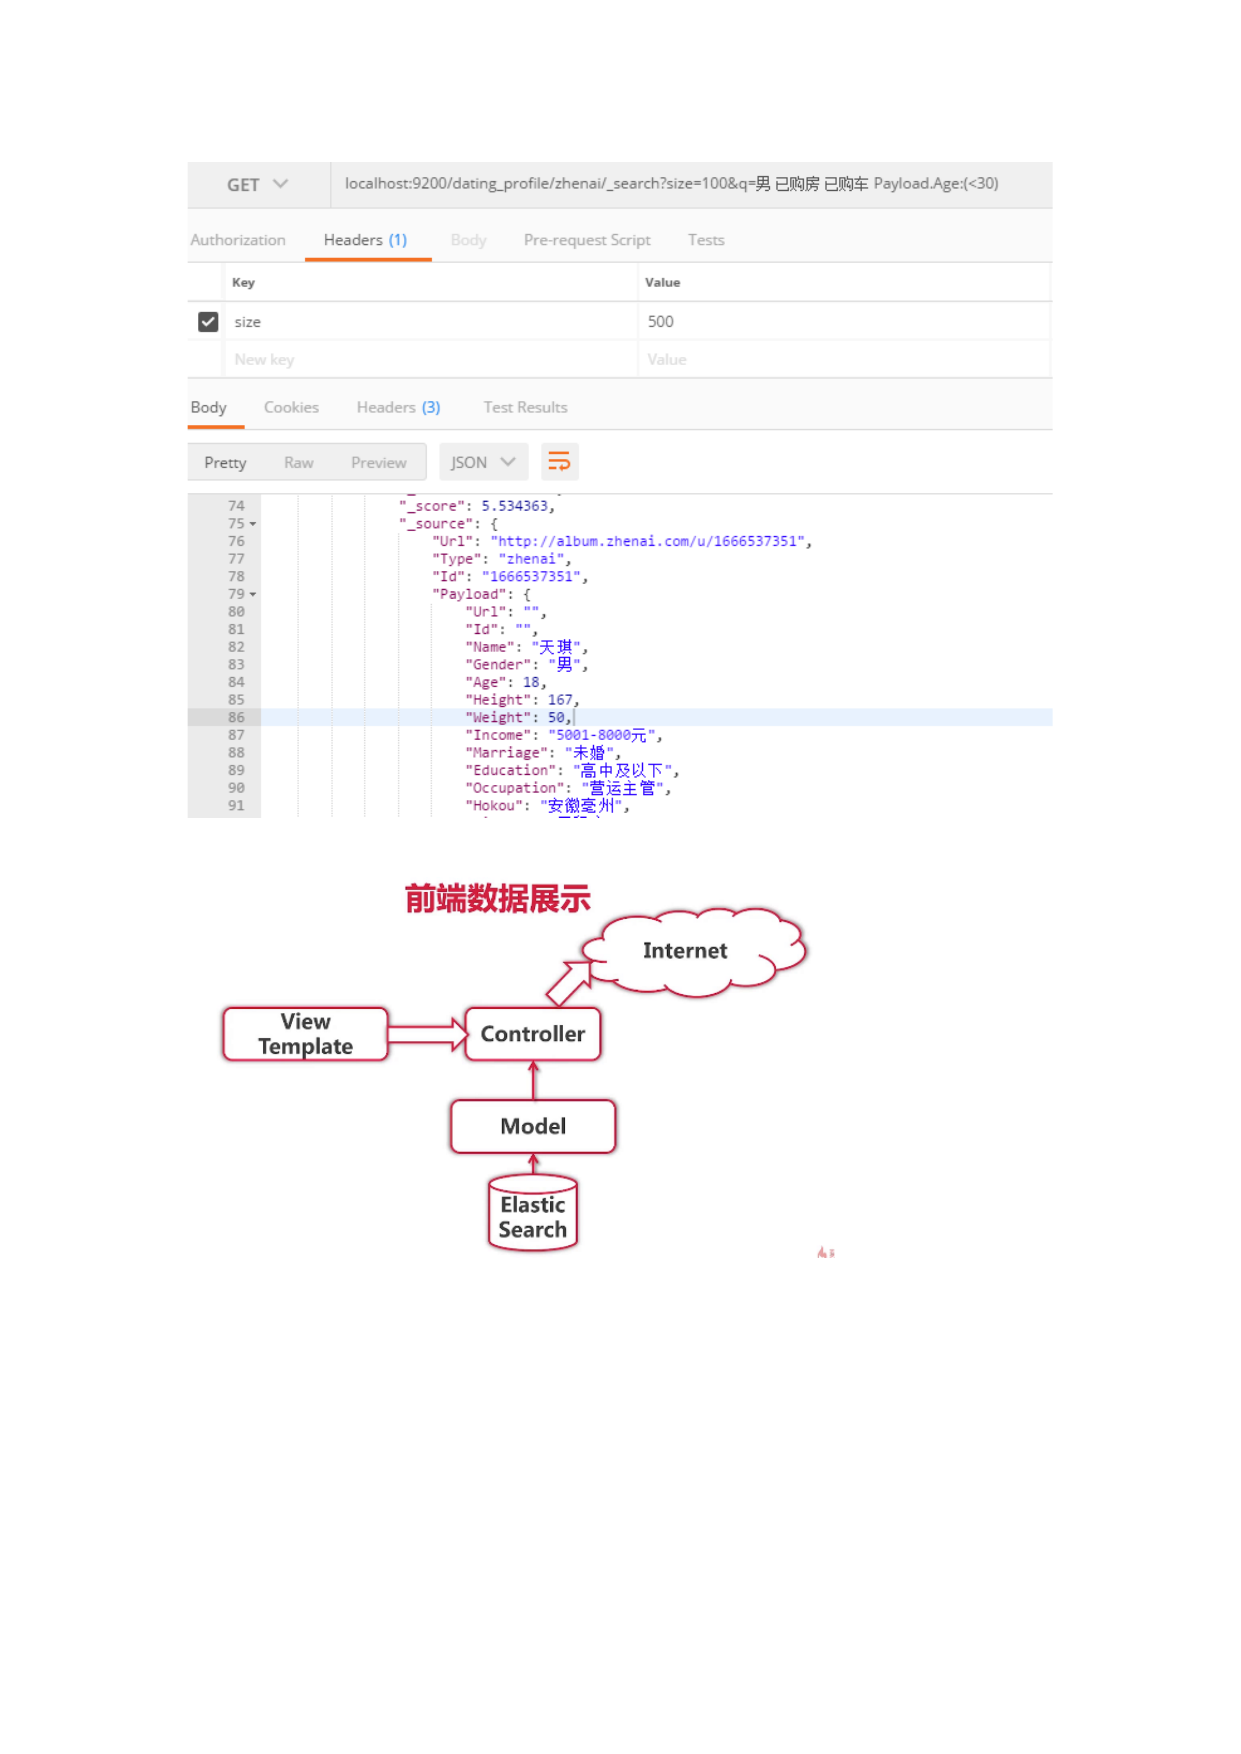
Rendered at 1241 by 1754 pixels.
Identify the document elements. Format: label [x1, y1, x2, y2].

picture [187, 162, 1053, 818]
picture [187, 877, 835, 1258]
